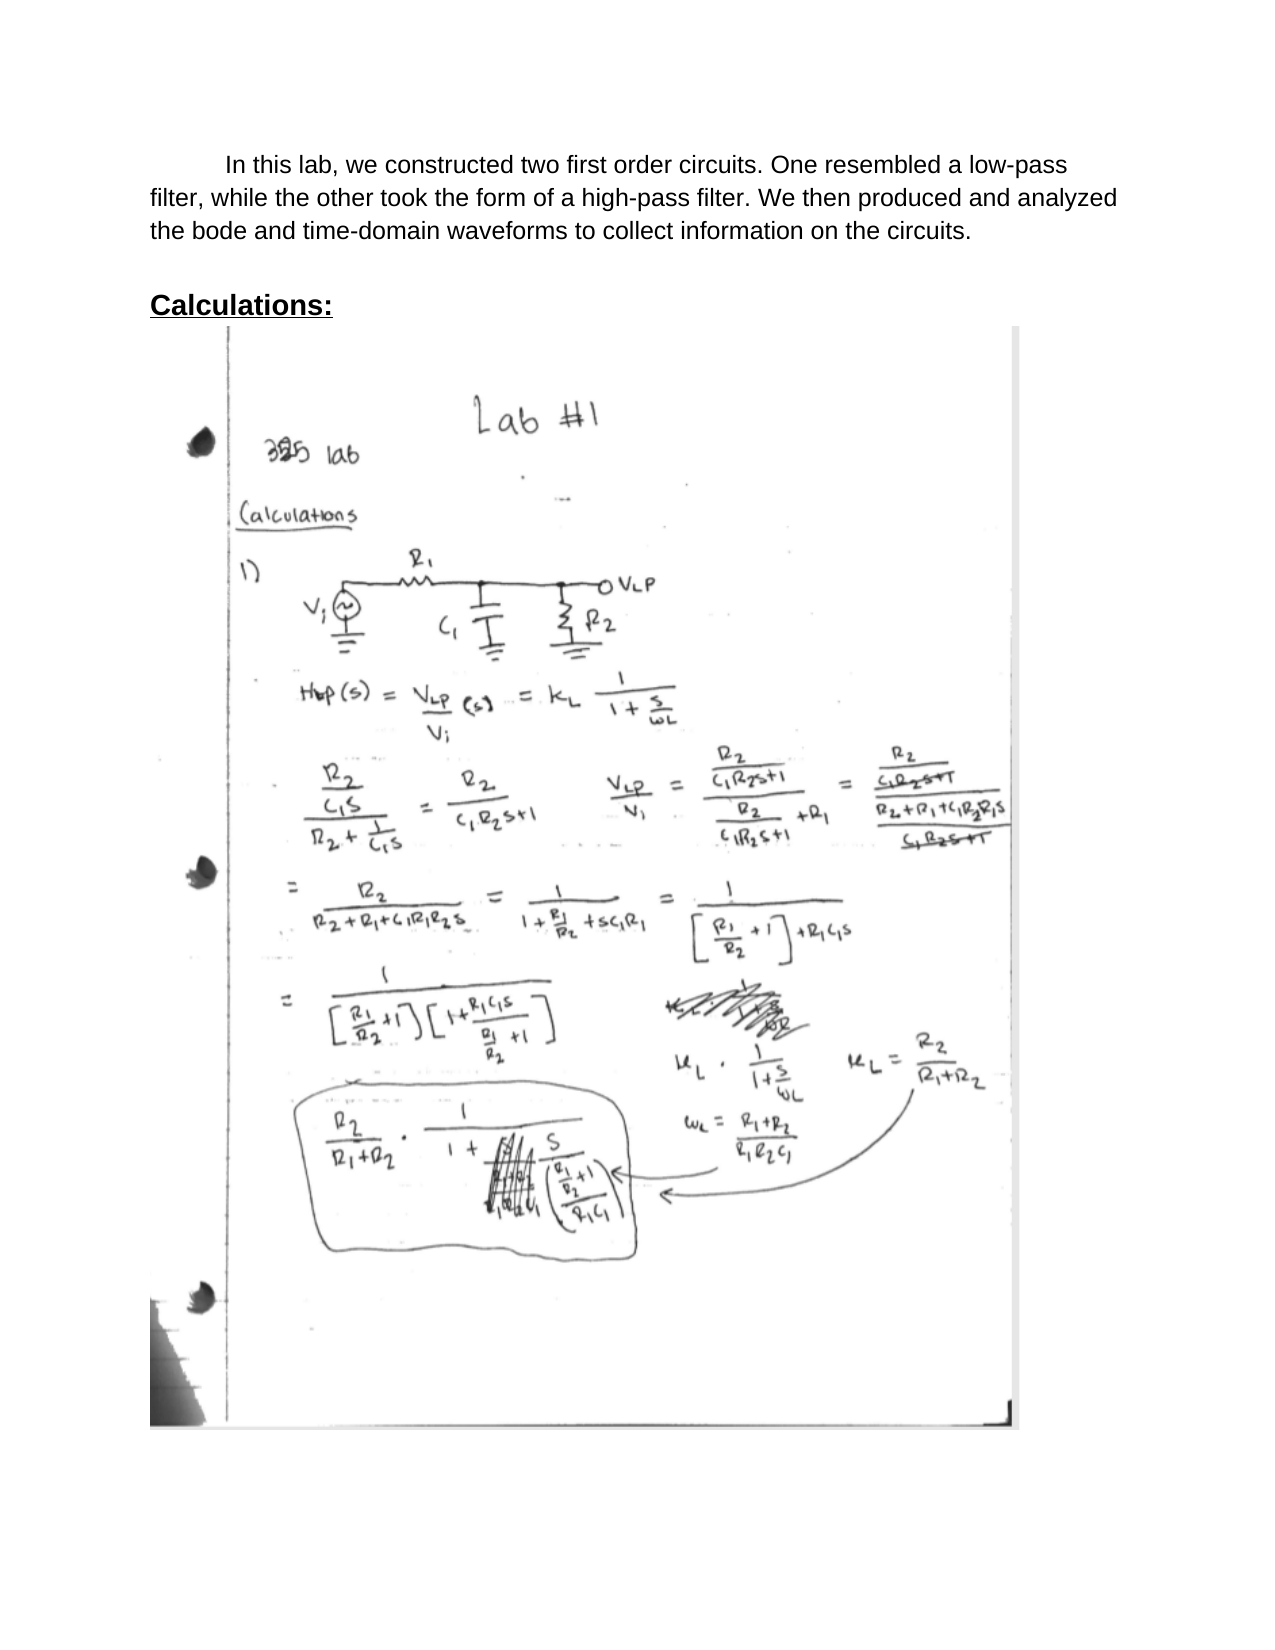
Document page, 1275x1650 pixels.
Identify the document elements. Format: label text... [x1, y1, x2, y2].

text In this lab, we constructed two first order circuits. One resembled a low-pass filter, while the other took the form of a high-pass filter. We then produced and analyzed the bode and time-domain waveforms to collect information on the circuits. [150, 150, 1125, 245]
text Calculations: [150, 288, 1125, 321]
picture [150, 326, 1020, 1430]
